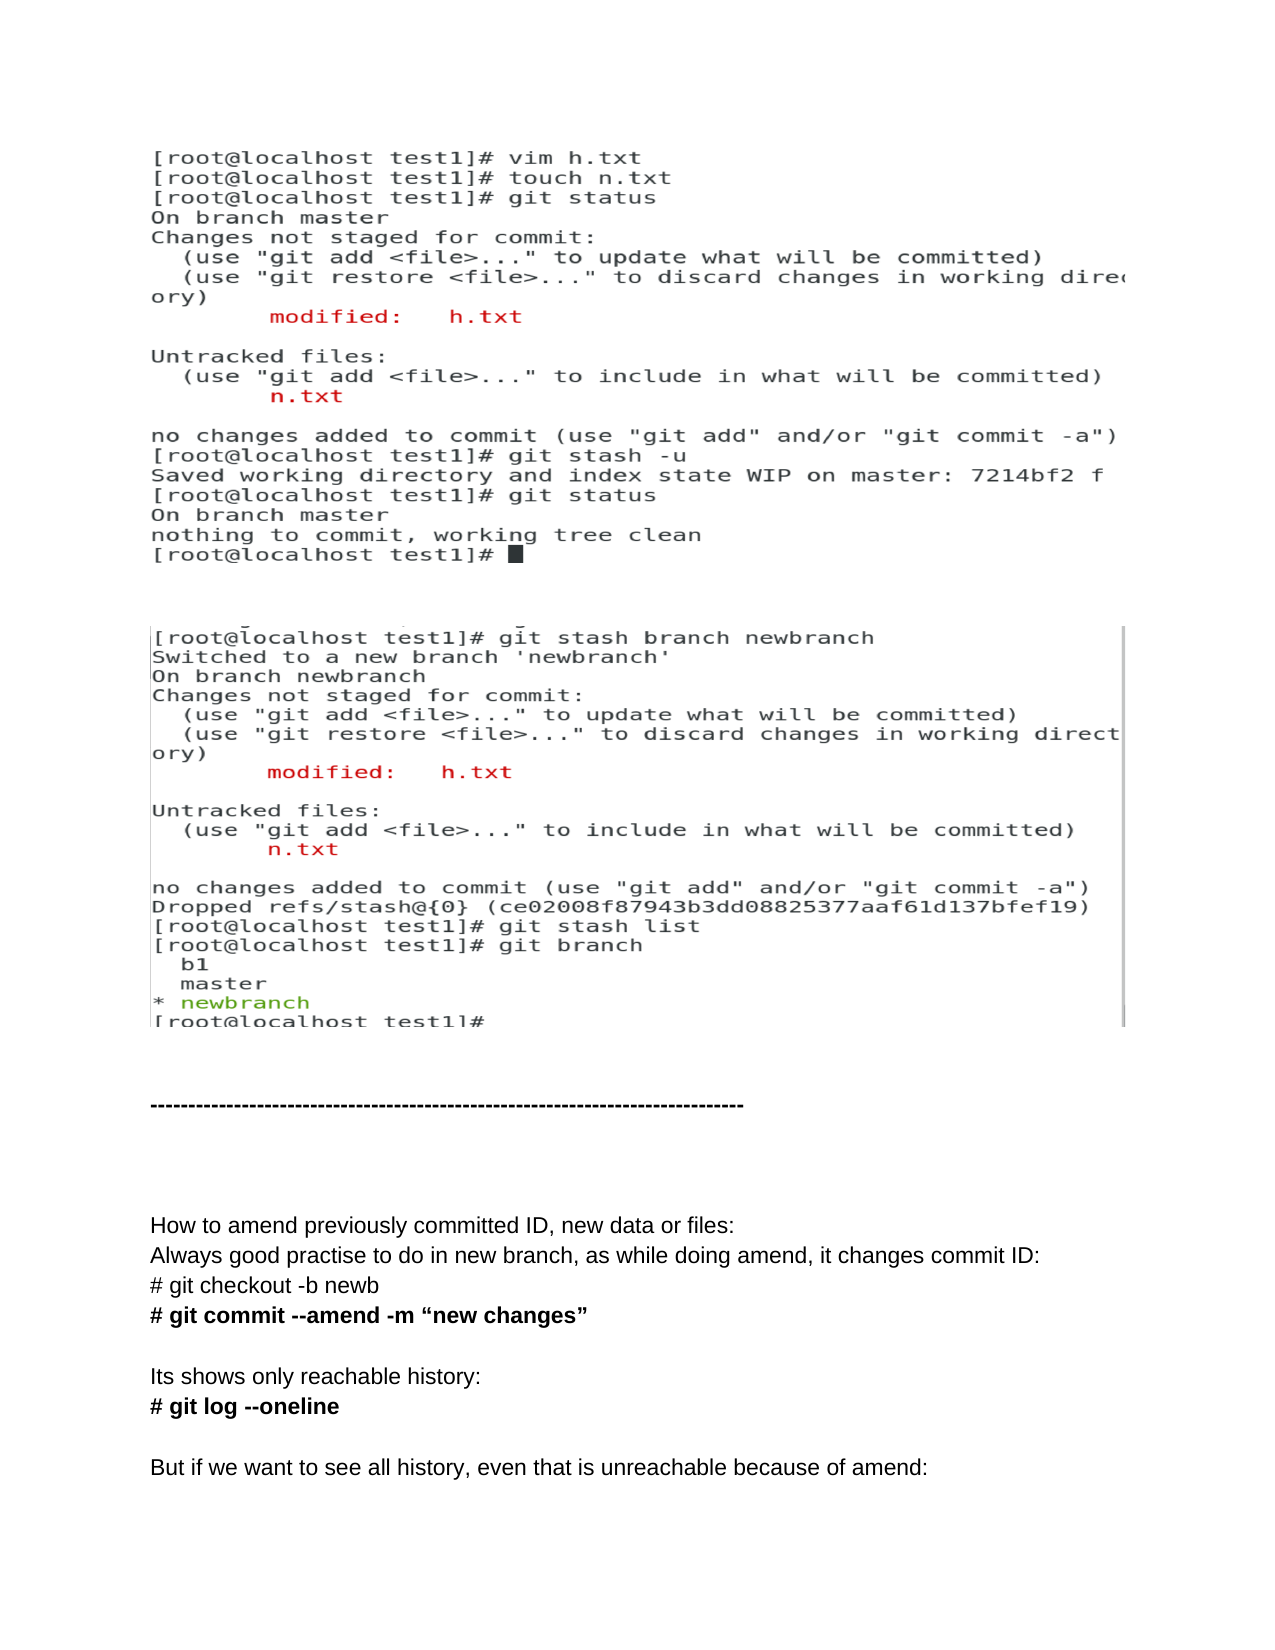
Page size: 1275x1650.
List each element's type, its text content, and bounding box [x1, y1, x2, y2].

text But if we want to see all history, even that is unreachable because of amend: [150, 1453, 1125, 1480]
picture [150, 626, 1125, 1027]
picture [150, 150, 1125, 563]
text Its shows only reachable history: [150, 1363, 1125, 1389]
text # git log --oneline [150, 1393, 1125, 1419]
text ------------------------------------------------------------------------------ [150, 1091, 1125, 1117]
text # git commit --amend -m “new changes” [150, 1302, 1125, 1329]
text How to amend previously committed ID, new data or files: [150, 1212, 1125, 1238]
text # git checkout -b newb [150, 1272, 1125, 1299]
text Always good practise to do in new branch, as while doing amend, it changes commit ID: [150, 1242, 1125, 1268]
